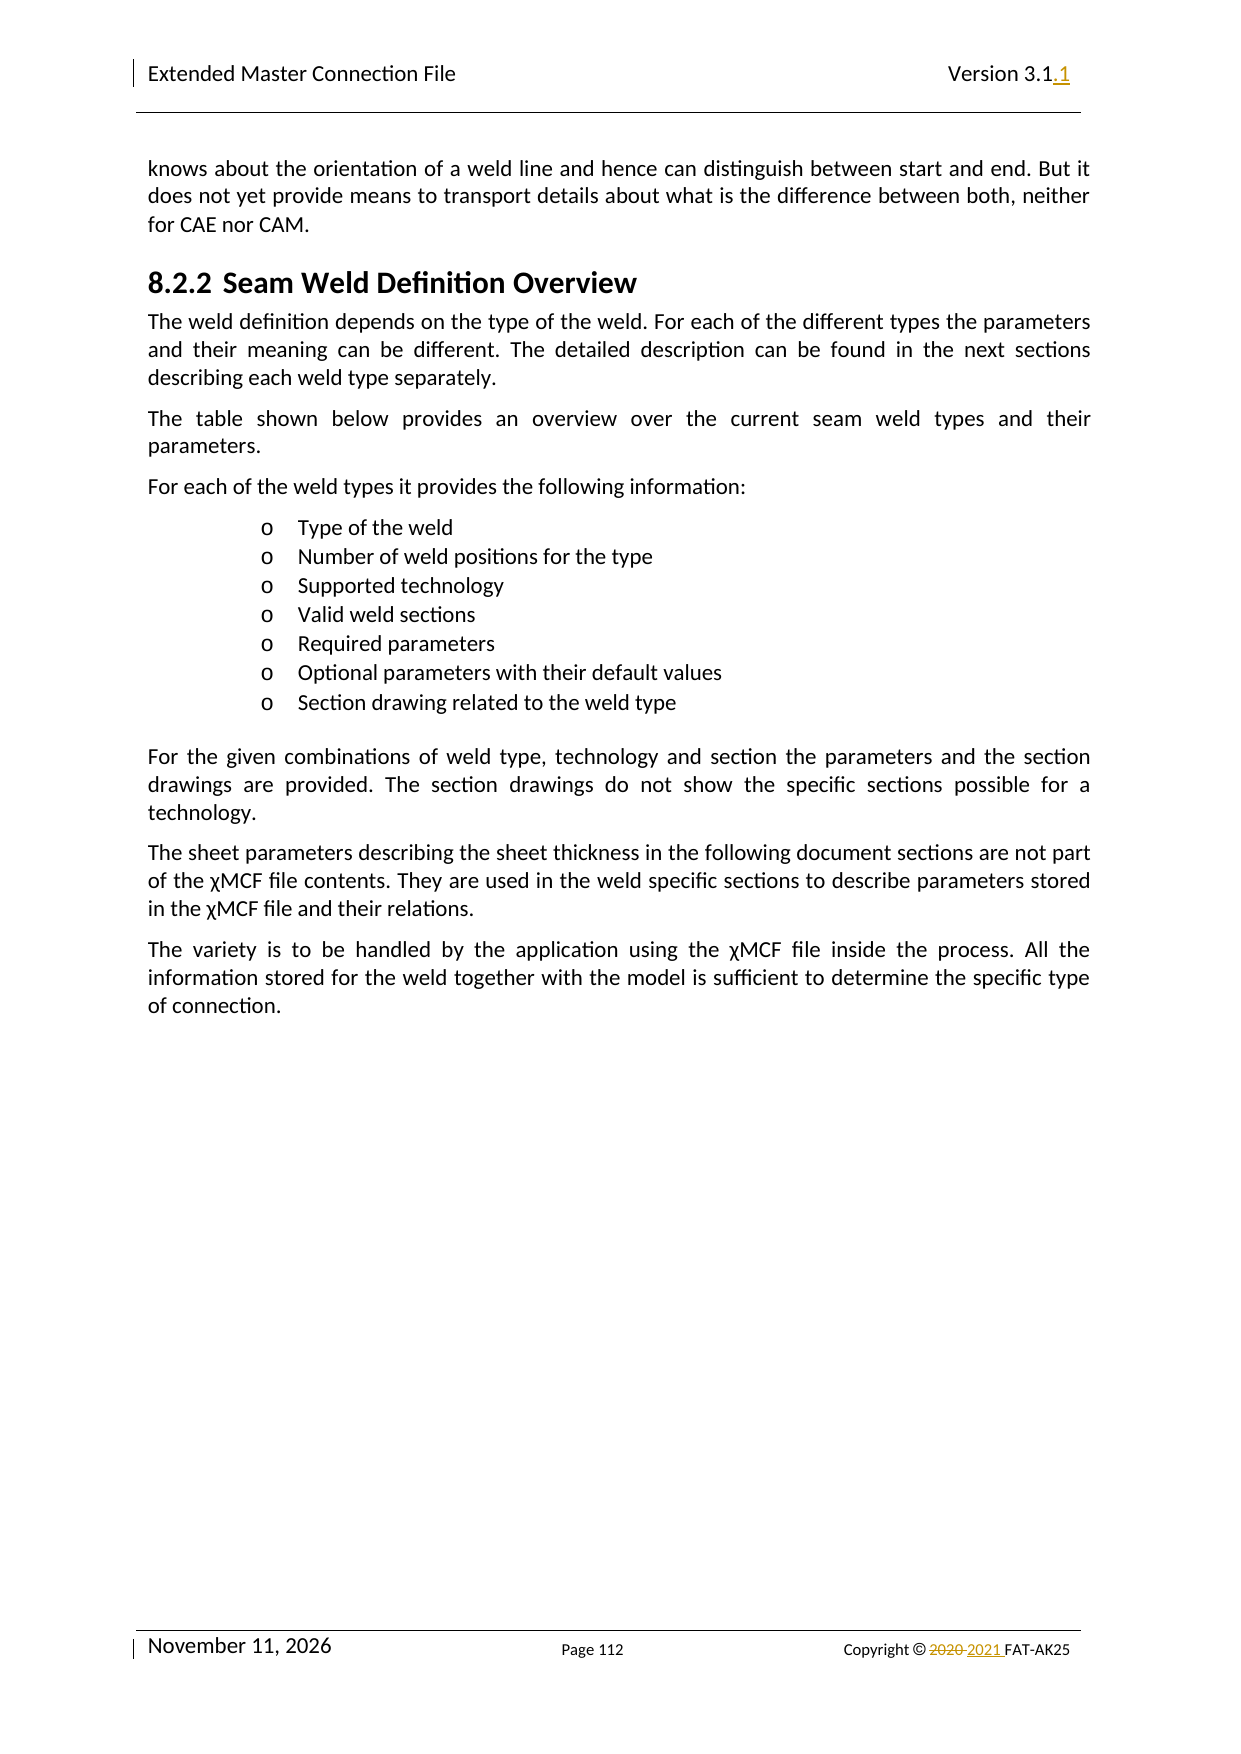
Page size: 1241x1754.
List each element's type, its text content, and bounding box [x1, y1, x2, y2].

subtitle Seam Weld Definition Overview [148, 263, 1092, 301]
text The table shown below provides an overview over the current seam weld types and their parameters. [148, 404, 1092, 460]
list Type of the weld [260, 513, 1092, 542]
list Section drawing related to the weld type [260, 688, 1092, 717]
text The weld definition depends on the type of the weld. For each of the different types the parameters and their meaning can be different. The detailed description can be found in the next sections describing each weld type separately. [148, 307, 1092, 391]
text The variety is to be handled by the application using the χMCF file inside the process. All the information stored for the weld together with the model is sufficient to determine the specific type of connection. [148, 935, 1092, 1019]
list Supported technology [260, 571, 1092, 600]
list Required parameters [260, 629, 1092, 658]
list Valid weld sections [260, 600, 1092, 629]
text For each of the weld types it provides the following information: [148, 472, 1092, 500]
list Optional parameters with their default values [260, 658, 1092, 688]
list Number of weld positions for the type [260, 542, 1092, 571]
text For the given combinations of weld type, technology and section the parameters and the section drawings are provided. The section drawings do not show the specific sections possible for a technology. [148, 742, 1092, 826]
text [148, 154, 1092, 238]
text The sheet parameters describing the sheet thickness in the following document sections are not part of the χMCF file contents. They are used in the weld specific sections to describe parameters stored in the χMCF file and their relations. [148, 838, 1092, 922]
